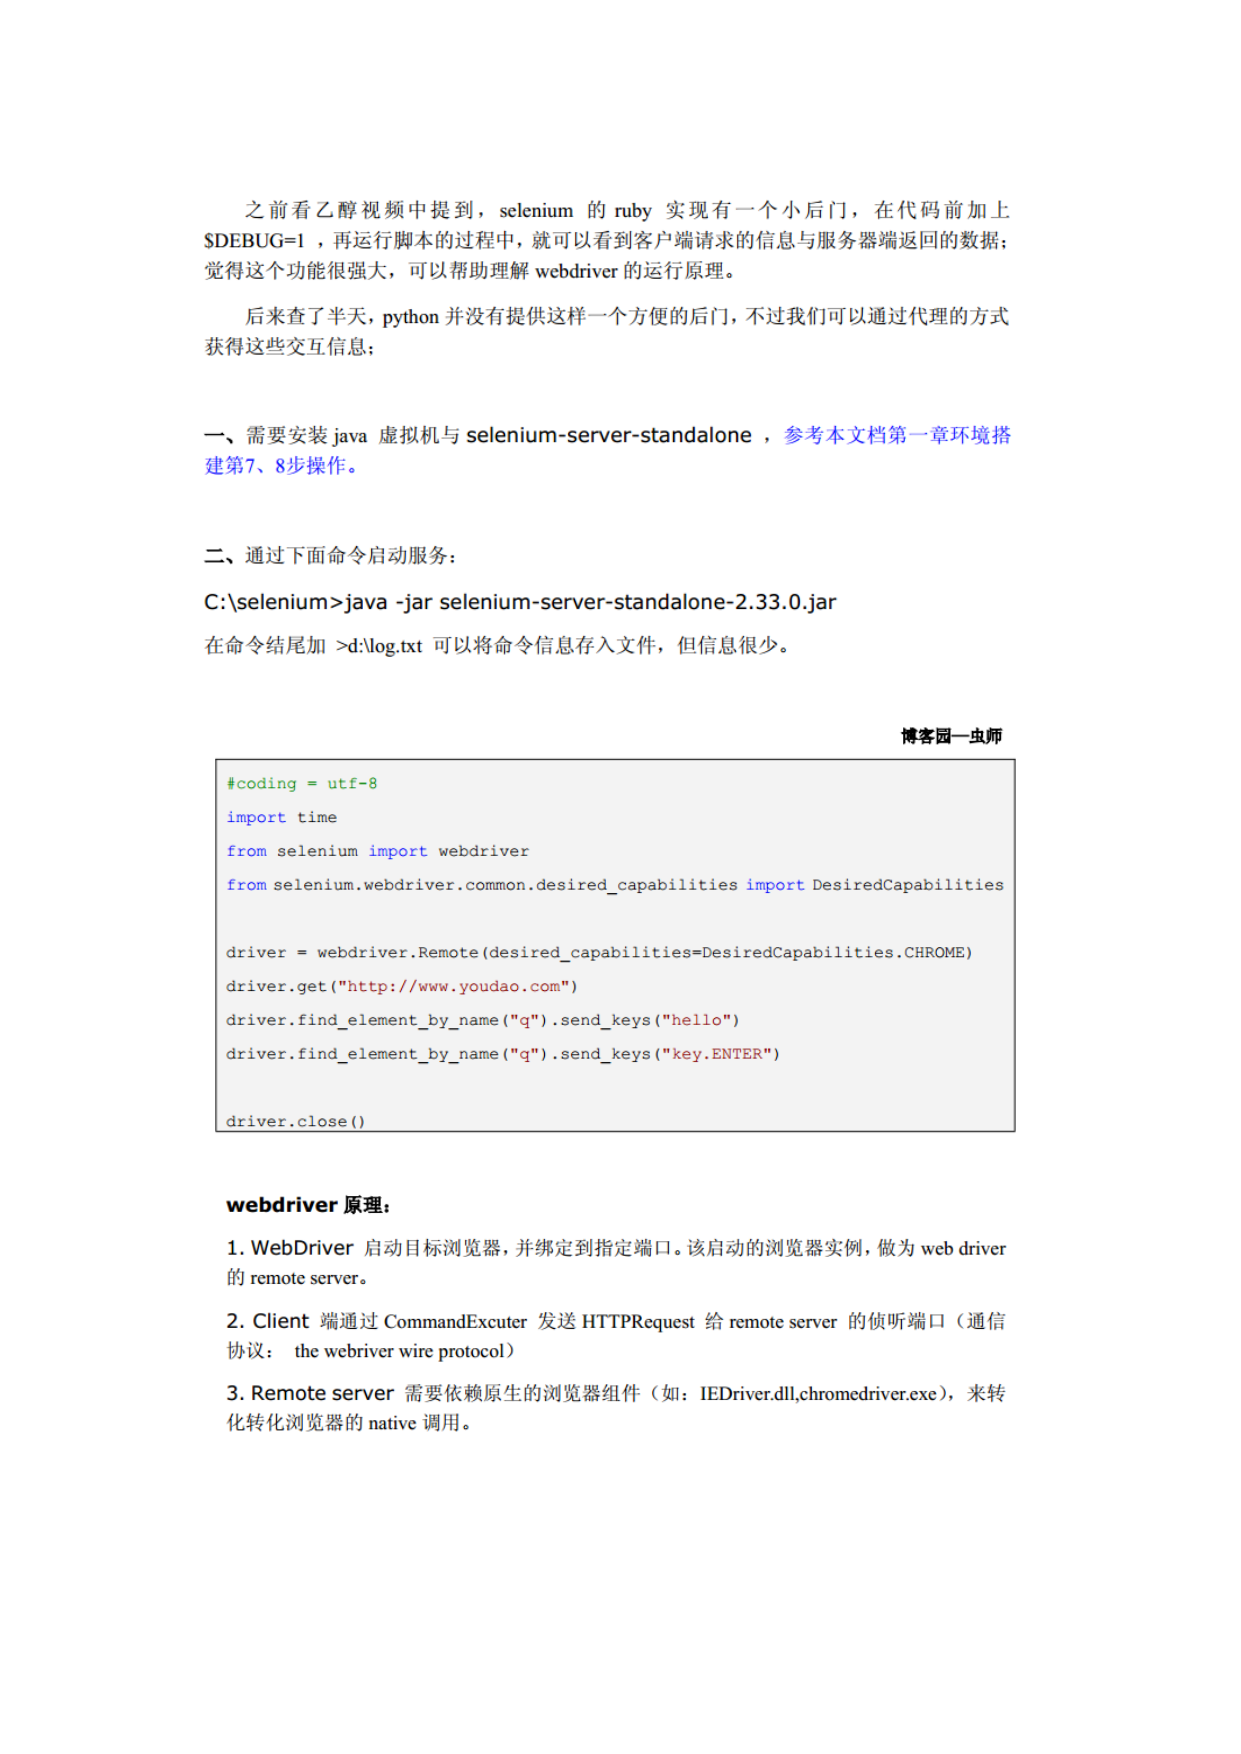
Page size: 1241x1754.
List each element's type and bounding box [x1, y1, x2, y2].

picture [187, 714, 1053, 1453]
picture [187, 162, 1053, 692]
